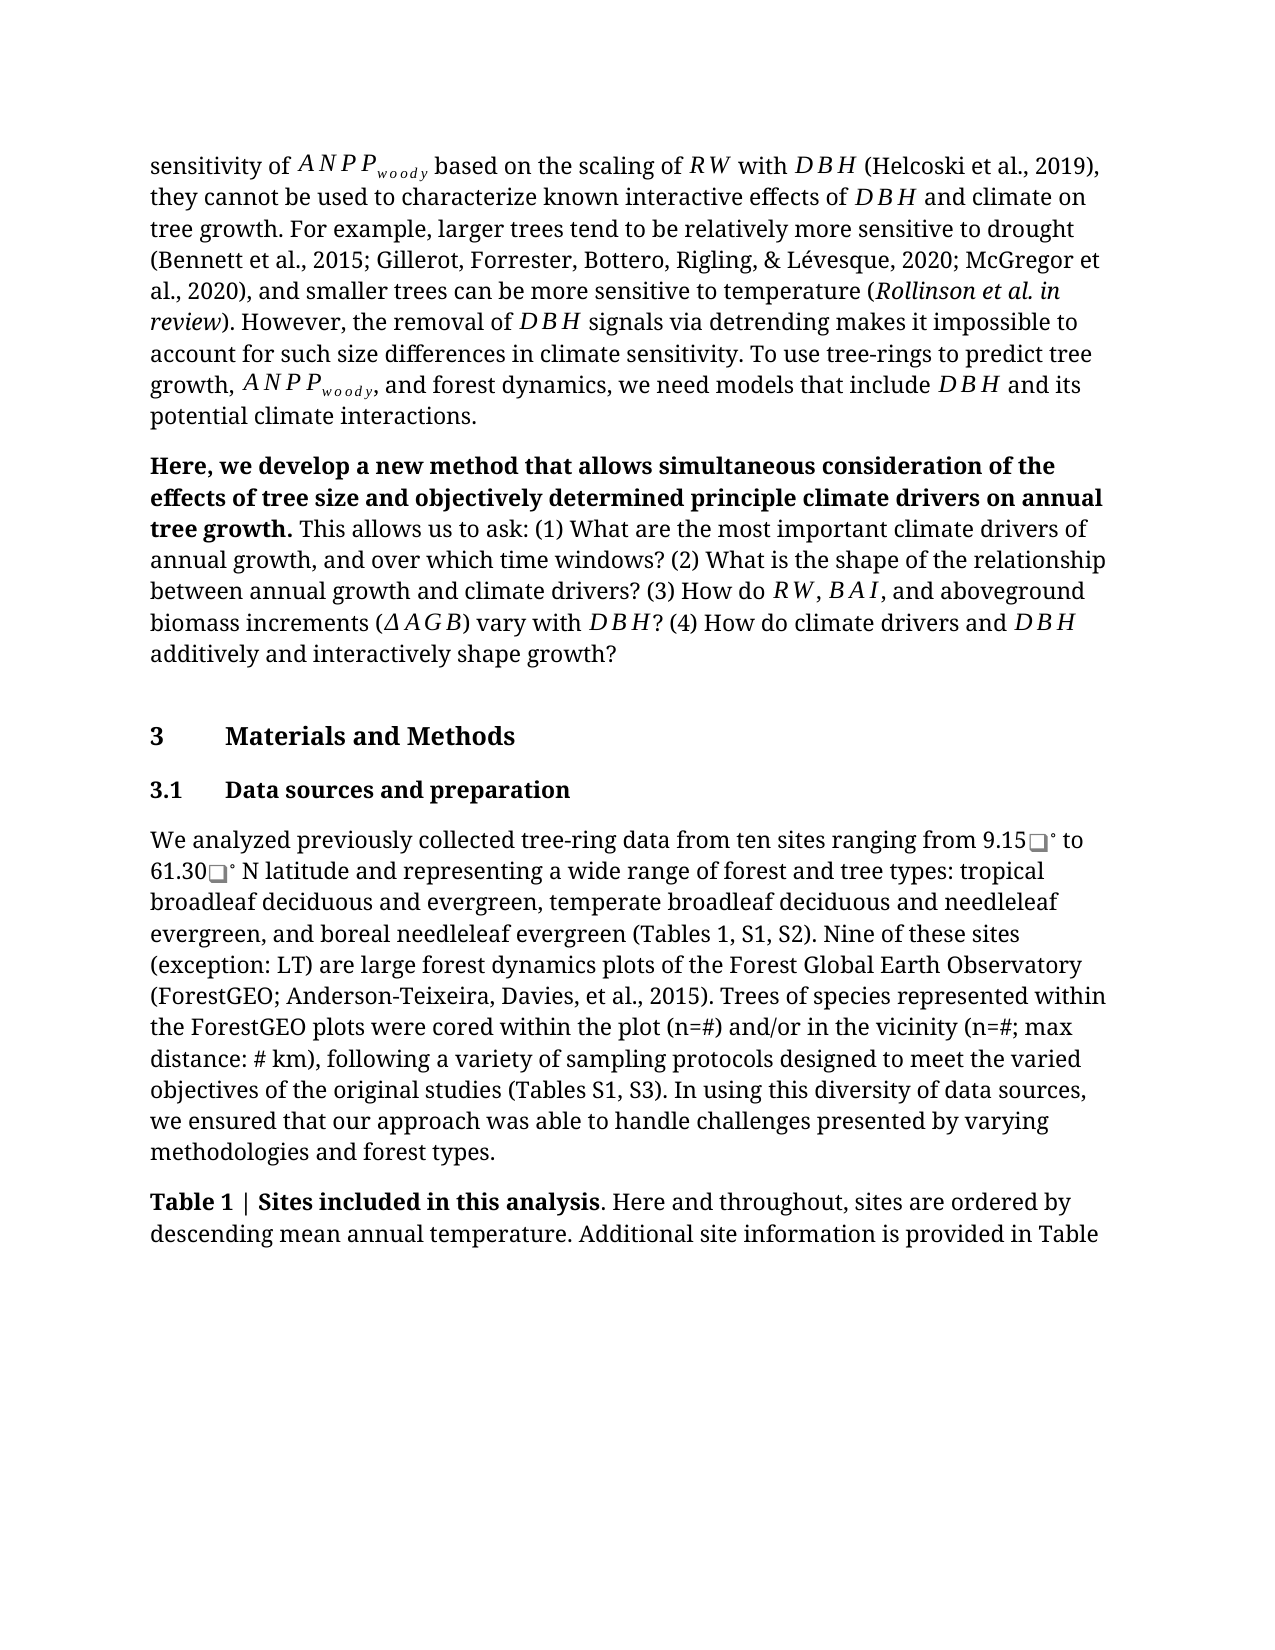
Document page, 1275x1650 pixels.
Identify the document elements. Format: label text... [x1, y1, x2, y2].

text Here, we develop a new method that allows simultaneous consideration of the effects of tree size and objectively determined principle climate drivers on annual tree growth. This allows us to ask: (1) What are the most important climate drivers of annual growth, and over which time windows? (2) What is the shape of the relationship between annual growth and climate drivers? (3) How do , , and aboveground biomass increments () vary with ? (4) How do climate drivers and additively and interactively shape growth? [150, 450, 1125, 669]
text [150, 150, 1125, 431]
text We analyzed previously collected tree-ring data from ten sites ranging from 9.15 to 61.30 N latitude and representing a wide range of forest and tree types: tropical broadleaf deciduous and evergreen, temperate broadleaf deciduous and needleleaf evergreen, and boreal needleleaf evergreen (Tables 1, S1, S2). Nine of these sites (exception: LT) are large forest dynamics plots of the Forest Global Earth Observatory (ForestGEO; Anderson-Teixeira, Davies, et al., 2015). Trees of species represented within the ForestGEO plots were cored within the plot (n=#) and/or in the vicinity (n=#; max distance: # km), following a variety of sampling protocols designed to meet the varied objectives of the original studies (Tables S1, S3). In using this diversity of data sources, we ensured that our approach was able to handle challenges presented by varying methodologies and forest types. [150, 824, 1125, 1168]
subtitle 3.1 Data sources and preparation [150, 774, 1125, 805]
subtitle 3 Materials and Methods [150, 719, 1125, 753]
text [150, 1186, 1125, 1249]
